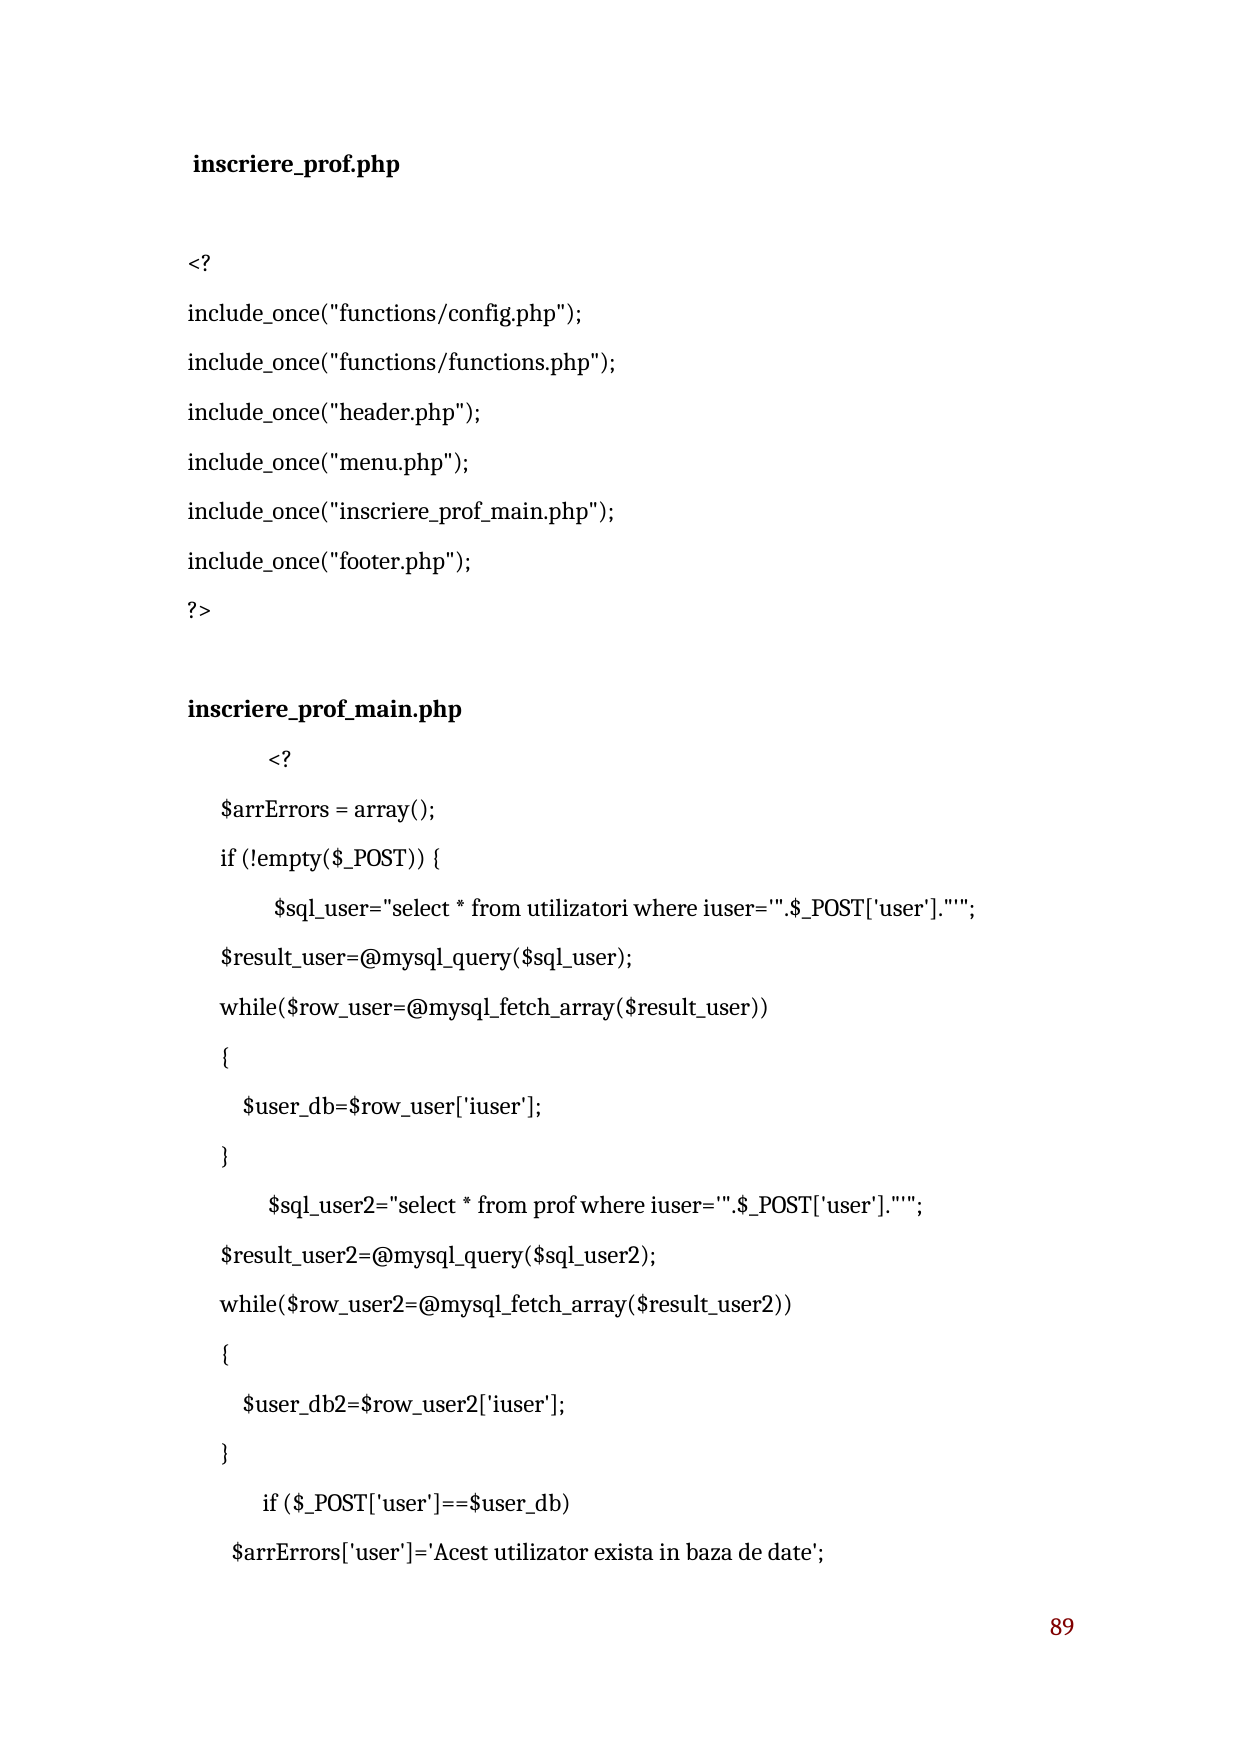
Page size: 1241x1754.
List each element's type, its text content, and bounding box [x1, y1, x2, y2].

text while($row_user=@mysql_fetch_array($result_user)) [187, 993, 1053, 1022]
text inscriere_prof_main.php [187, 695, 1053, 724]
text if (!empty($_POST)) { [187, 844, 1053, 873]
text inscriere_prof.php [187, 150, 1053, 179]
text while($row_user2=@mysql_fetch_array($result_user2)) [187, 1290, 1053, 1319]
text ?> [187, 596, 1053, 625]
text include_once("functions/functions.php"); [187, 348, 1053, 377]
text $arrErrors = array(); [187, 794, 1053, 823]
text $user_db2=$row_user2['iuser']; [187, 1389, 1053, 1418]
text $user_db=$row_user['iuser']; [187, 1092, 1053, 1121]
text <? [187, 249, 1053, 278]
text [187, 1538, 1053, 1567]
text include_once("footer.php"); [187, 547, 1053, 575]
text include_once("header.php"); [187, 398, 1053, 427]
text include_once("functions/config.php"); [187, 299, 1053, 327]
text $result_user=@mysql_query($sql_user); [187, 943, 1053, 972]
text $sql_user="select * from utilizatori where iuser='".$_POST['user']."'"; [187, 894, 1053, 922]
text $result_user2=@mysql_query($sql_user2); [187, 1241, 1053, 1269]
text if ($_POST['user']==$user_db) [187, 1489, 1053, 1517]
text $sql_user2="select * from prof where iuser='".$_POST['user']."'"; [187, 1191, 1053, 1220]
text } [187, 1439, 1053, 1468]
text { [187, 1340, 1053, 1369]
text include_once("menu.php"); [187, 447, 1053, 476]
text } [187, 1142, 1053, 1170]
text <? [187, 745, 1053, 774]
text include_once("inscriere_prof_main.php"); [187, 497, 1053, 526]
text { [187, 1042, 1053, 1071]
